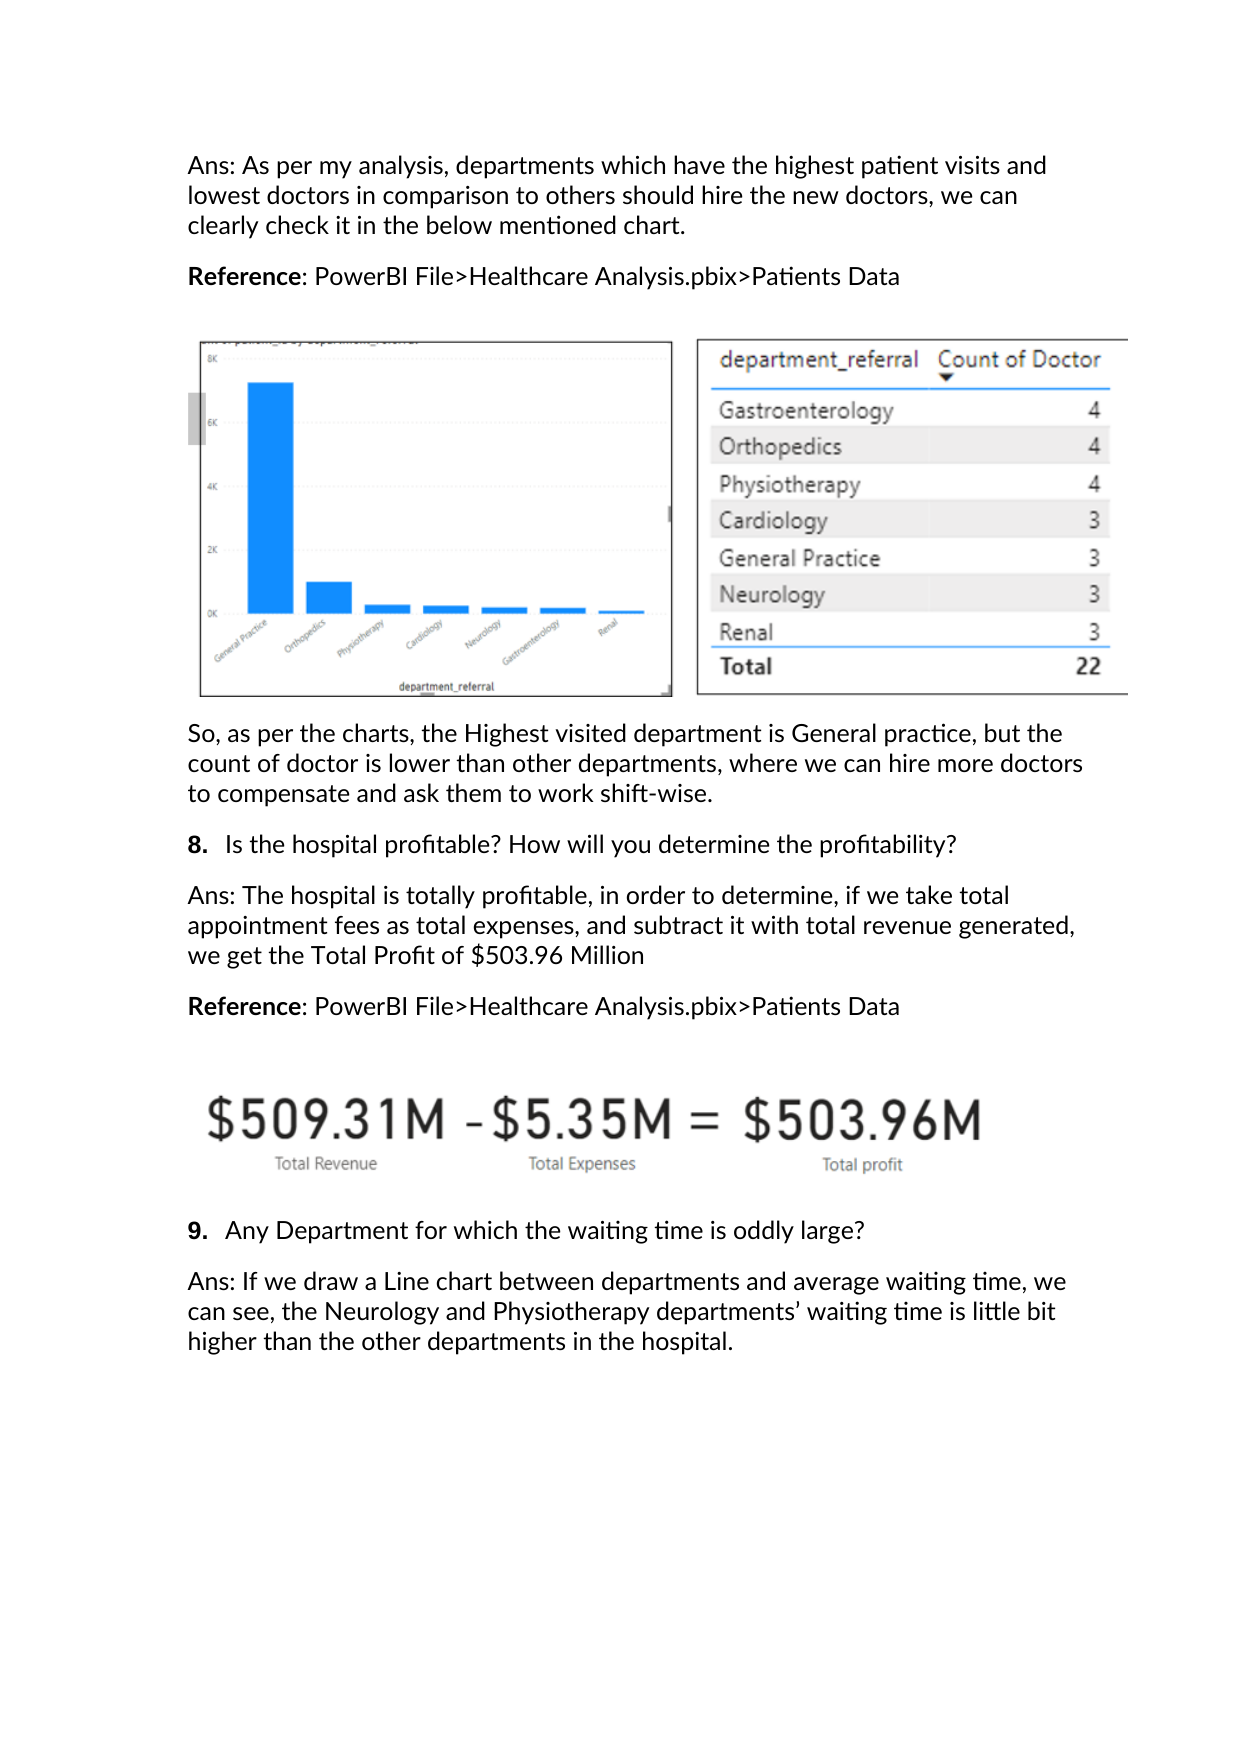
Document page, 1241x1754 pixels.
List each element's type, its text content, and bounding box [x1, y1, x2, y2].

picture [187, 338, 1128, 697]
text So, as per the charts, the Highest visited department is General practice, but the count of doctor is lower than other departments, where we can hire more doctors to compensate and ask them to work shift-wise. [187, 718, 1090, 808]
text Reference: PowerBI File>Healthcare Analysis.pbix>Patients Data [187, 261, 1090, 317]
list Is the hospital profitable? How will you determine the profitability? [187, 829, 1090, 859]
text Ans: If we draw a Line chart between departments and average waiting time, we can see, the Neurology and Physiotherapy departments’ waiting time is little bit higher than the other departments in the hospital. [187, 1265, 1090, 1355]
text Ans: As per my analysis, departments which have the highest patient visits and lowest doctors in comparison to others should hire the new doctors, we can clearly check it in the below mentioned chart. [187, 150, 1090, 240]
list Any Department for which the waiting time is oddly large? [187, 1214, 1090, 1244]
text Reference: PowerBI File>Healthcare Analysis.pbix>Patients Data [187, 990, 1090, 1047]
text Ans: The hospital is totally profitable, in order to determine, if we take total appointment fees as total expenses, and subtract it with total revenue generated, we get the Total Profit of $503.96 Million [187, 879, 1090, 969]
picture [187, 1067, 1046, 1194]
